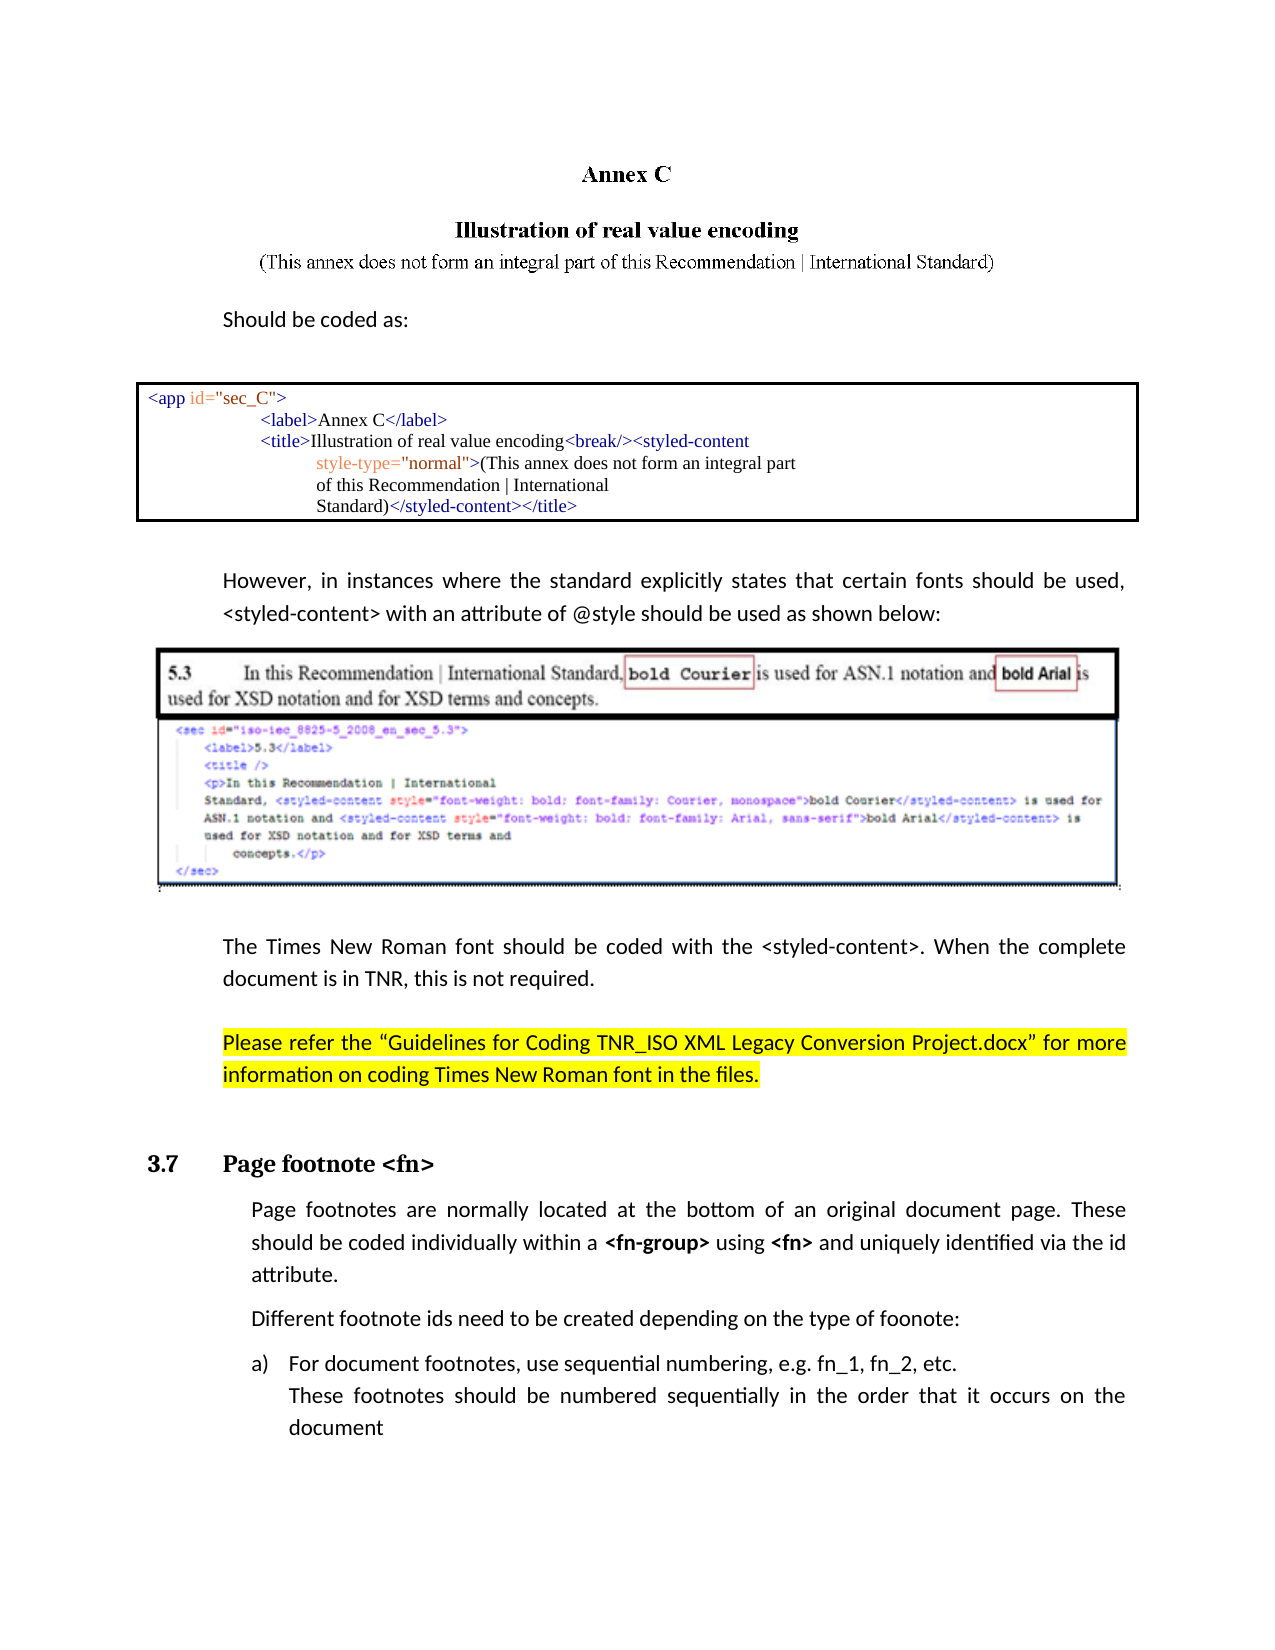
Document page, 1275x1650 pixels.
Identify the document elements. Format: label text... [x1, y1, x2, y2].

list Please refer the “Guidelines for Coding TNR_ISO XML Legacy Conversion Project.docx” for more information on coding Times New Roman font in the files. [223, 1056, 1127, 1088]
text <app id="sec_C"> <label>Annex C</label> <title>Illustration of real value encoding<break/><styled-content style-type="normal">(This annex does not form an integral part of this Recommendation | International Standard)</styled-content></title> [139, 385, 1136, 519]
picture [147, 147, 1128, 301]
picture [150, 643, 1124, 892]
text Different footnote ids need to be created depending on the type of foonote: [251, 1304, 1127, 1332]
subtitle Page footnote <fn> [148, 1150, 1127, 1179]
list For document footnotes, use sequential numbering, e.g. fn_1, fn_2, etc. [251, 1349, 1127, 1377]
list However, in instances where the standard explicitly states that certain fonts should be used, <styled-content> with an attribute of @style should be used as shown below: [223, 566, 1127, 627]
text Page footnotes are normally located at the bottom of an original document page. These should be coded individually within a <fn-group> using <fn> and uniquely identified via the id attribute. [251, 1195, 1127, 1288]
list These footnotes should be numbered sequentially in the order that it occurs on the document [288, 1381, 1127, 1442]
list Should be coded as: [223, 305, 1127, 333]
list The Times New Roman font should be coded with the <styled-content>. When the complete document is in TNR, this is not required. [223, 932, 1127, 992]
